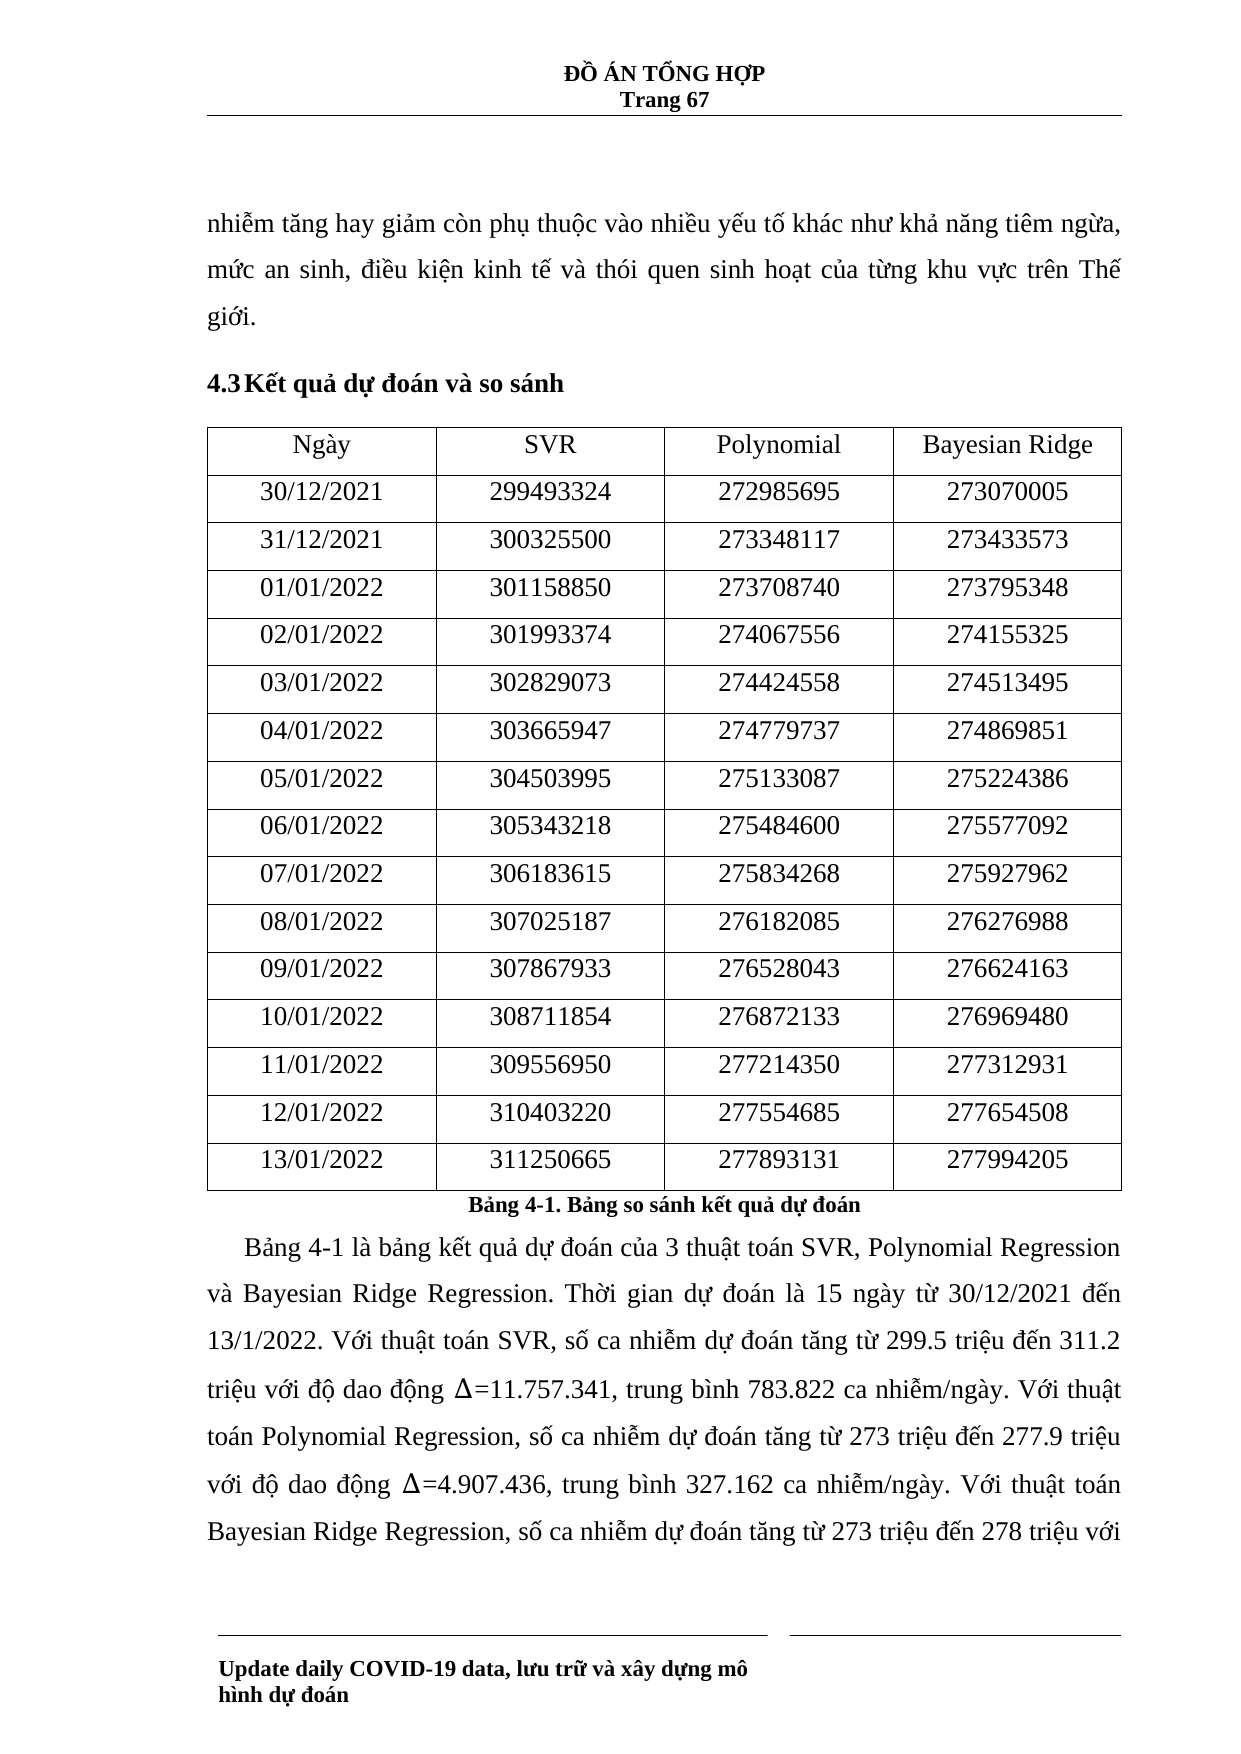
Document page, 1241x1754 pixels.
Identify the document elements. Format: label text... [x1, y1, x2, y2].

table_cell 310403220 [437, 1096, 664, 1142]
table_cell 04/01/2022 [208, 714, 436, 761]
table_header Polynomial [665, 428, 893, 474]
table_cell 274869851 [894, 714, 1121, 761]
table_cell 309556950 [437, 1048, 664, 1095]
table_cell 277554685 [665, 1096, 893, 1142]
table_cell 274779737 [665, 714, 893, 761]
table_header Bayesian Ridge [894, 428, 1121, 474]
table_cell 306183615 [437, 857, 664, 904]
table_cell 10/01/2022 [208, 1000, 436, 1047]
text Bảng 4-1. Bảng so sánh kết quả dự đoán [207, 1191, 1122, 1217]
table_cell 06/01/2022 [208, 810, 436, 856]
table_cell 277654508 [894, 1096, 1121, 1142]
table_cell 273708740 [665, 571, 893, 618]
table_cell 274155325 [894, 619, 1121, 665]
table_cell 08/01/2022 [208, 905, 436, 952]
table_cell 275484600 [665, 810, 893, 856]
table_cell 30/12/2021 [208, 476, 436, 522]
table_cell 274513495 [894, 666, 1121, 713]
table_cell 305343218 [437, 810, 664, 856]
table_cell 276624163 [894, 953, 1121, 999]
table_cell 05/01/2022 [208, 762, 436, 808]
table_cell 274424558 [665, 666, 893, 713]
table_cell 276872133 [665, 1000, 893, 1047]
subtitle Kết quả dự đoán và so sánh [207, 368, 1122, 399]
table_cell 31/12/2021 [208, 523, 436, 570]
table_cell 09/01/2022 [208, 953, 436, 999]
table_cell 308711854 [437, 1000, 664, 1047]
table_cell 03/01/2022 [208, 666, 436, 713]
table_cell 307867933 [437, 953, 664, 999]
table_cell 301158850 [437, 571, 664, 618]
table_cell 301993374 [437, 619, 664, 665]
table_cell 272985695 [665, 476, 893, 522]
table_cell 273795348 [894, 571, 1121, 618]
table_cell 277214350 [665, 1048, 893, 1095]
table_cell 276528043 [665, 953, 893, 999]
table_cell 12/01/2022 [208, 1096, 436, 1142]
table_cell 304503995 [437, 762, 664, 808]
table_cell 276276988 [894, 905, 1121, 952]
table_cell 299493324 [437, 476, 664, 522]
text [207, 1231, 1122, 1546]
table_cell 277312931 [894, 1048, 1121, 1095]
table_cell 11/01/2022 [208, 1048, 436, 1095]
table_cell 307025187 [437, 905, 664, 952]
table_cell 07/01/2022 [208, 857, 436, 904]
table_cell 273070005 [894, 476, 1121, 522]
table_cell 01/01/2022 [208, 571, 436, 618]
table_header SVR [437, 428, 664, 474]
table_cell 273433573 [894, 523, 1121, 570]
table_header Ngày [208, 428, 436, 474]
table_cell 275927962 [894, 857, 1121, 904]
table_cell 02/01/2022 [208, 619, 436, 665]
table_cell 276969480 [894, 1000, 1121, 1047]
table_cell 302829073 [437, 666, 664, 713]
table_cell 275133087 [665, 762, 893, 808]
table_cell 275577092 [894, 810, 1121, 856]
table_cell 275834268 [665, 857, 893, 904]
table_cell 277994205 [894, 1144, 1121, 1190]
table_cell 13/01/2022 [208, 1144, 436, 1190]
table_cell 311250665 [437, 1144, 664, 1190]
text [207, 207, 1122, 331]
table_cell 277893131 [665, 1144, 893, 1190]
table_cell 303665947 [437, 714, 664, 761]
table_cell 274067556 [665, 619, 893, 665]
table_cell 275224386 [894, 762, 1121, 808]
table_cell 300325500 [437, 523, 664, 570]
table_cell 273348117 [665, 523, 893, 570]
table_cell 276182085 [665, 905, 893, 952]
